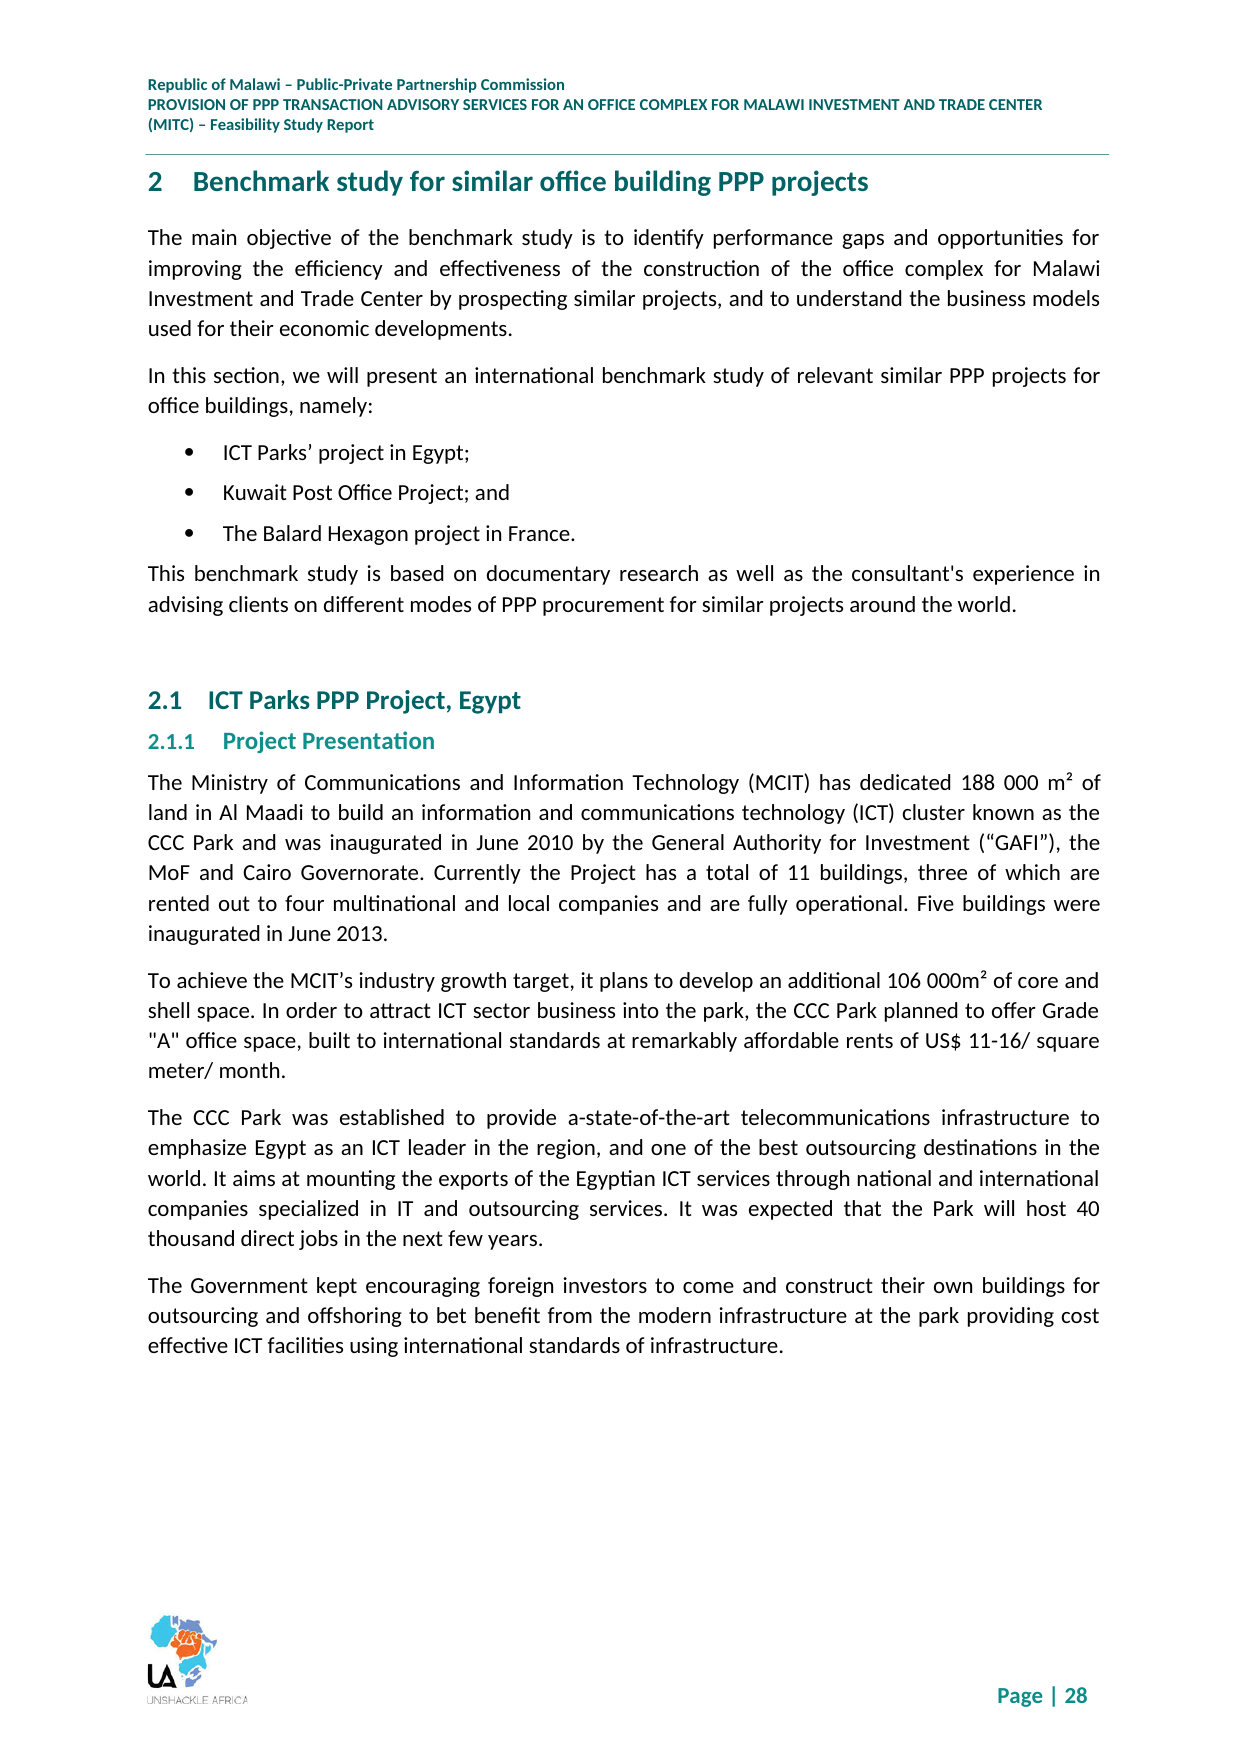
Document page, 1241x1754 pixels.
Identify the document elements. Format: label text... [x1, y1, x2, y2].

text In this section, we will present an international benchmark study of relevant similar PPP projects for office buildings, namely: [148, 361, 1102, 419]
text The main objective of the benchmark study is to identify performance gaps and opportunities for improving the efficiency and effectiveness of the construction of the office complex for Malawi Investment and Trade Center by prospecting similar projects, and to understand the business models used for their economic developments. [148, 223, 1102, 342]
text Kuwait Post Office Project; and [185, 478, 1102, 507]
text The Ministry of Communications and Information Technology (MCIT) has dedicated 188 000 m² of land in Al Maadi to build an information and communications technology (ICT) cluster known as the CCC Park and was inaugurated in June 2010 by the General Authority for Investment (“GAFI”), the MoF and Cairo Governorate. Currently the Project has a total of 11 buildings, three of which are rented out to four multinational and local companies and are fully operational. Five buildings were inaugurated in June 2013. [148, 768, 1102, 947]
text To achieve the MCIT’s industry growth target, it plans to develop an additional 106 000m² of core and shell space. In order to attract ICT sector business into the park, the CCC Park planned to offer Grade "A" office space, built to international standards at remarkably affordable rents of US$ 11-16/ square meter/ month. [148, 966, 1102, 1084]
text The Balard Hexagon project in France. [185, 519, 1102, 547]
subtitle Project Presentation [148, 725, 1102, 755]
subtitle Benchmark study for similar office building PPP projects [148, 163, 1102, 198]
text ICT Parks’ project in Egypt; [185, 438, 1102, 466]
text This benchmark study is based on documentary research as well as the consultant's experience in advising clients on different modes of PPP procurement for similar projects around the world. [148, 559, 1102, 618]
subtitle ICT Parks PPP Project, Egypt [148, 683, 1102, 717]
text The CCC Park was established to provide a-state-of-the-art telecommunications infrastructure to emphasize Egypt as an ICT leader in the region, and one of the best outsourcing destinations in the world. It aims at mounting the exports of the Egyptian ICT services through national and international companies specialized in IT and outsourcing services. It was expected that the Park will host 40 thousand direct jobs in the next few years. [148, 1103, 1102, 1252]
picture [147, 1612, 248, 1704]
text The Government kept encouraging foreign investors to come and construct their own buildings for outsourcing and offshoring to bet benefit from the modern infrastructure at the park providing cost effective ICT facilities using international standards of infrastructure. [148, 1271, 1102, 1359]
